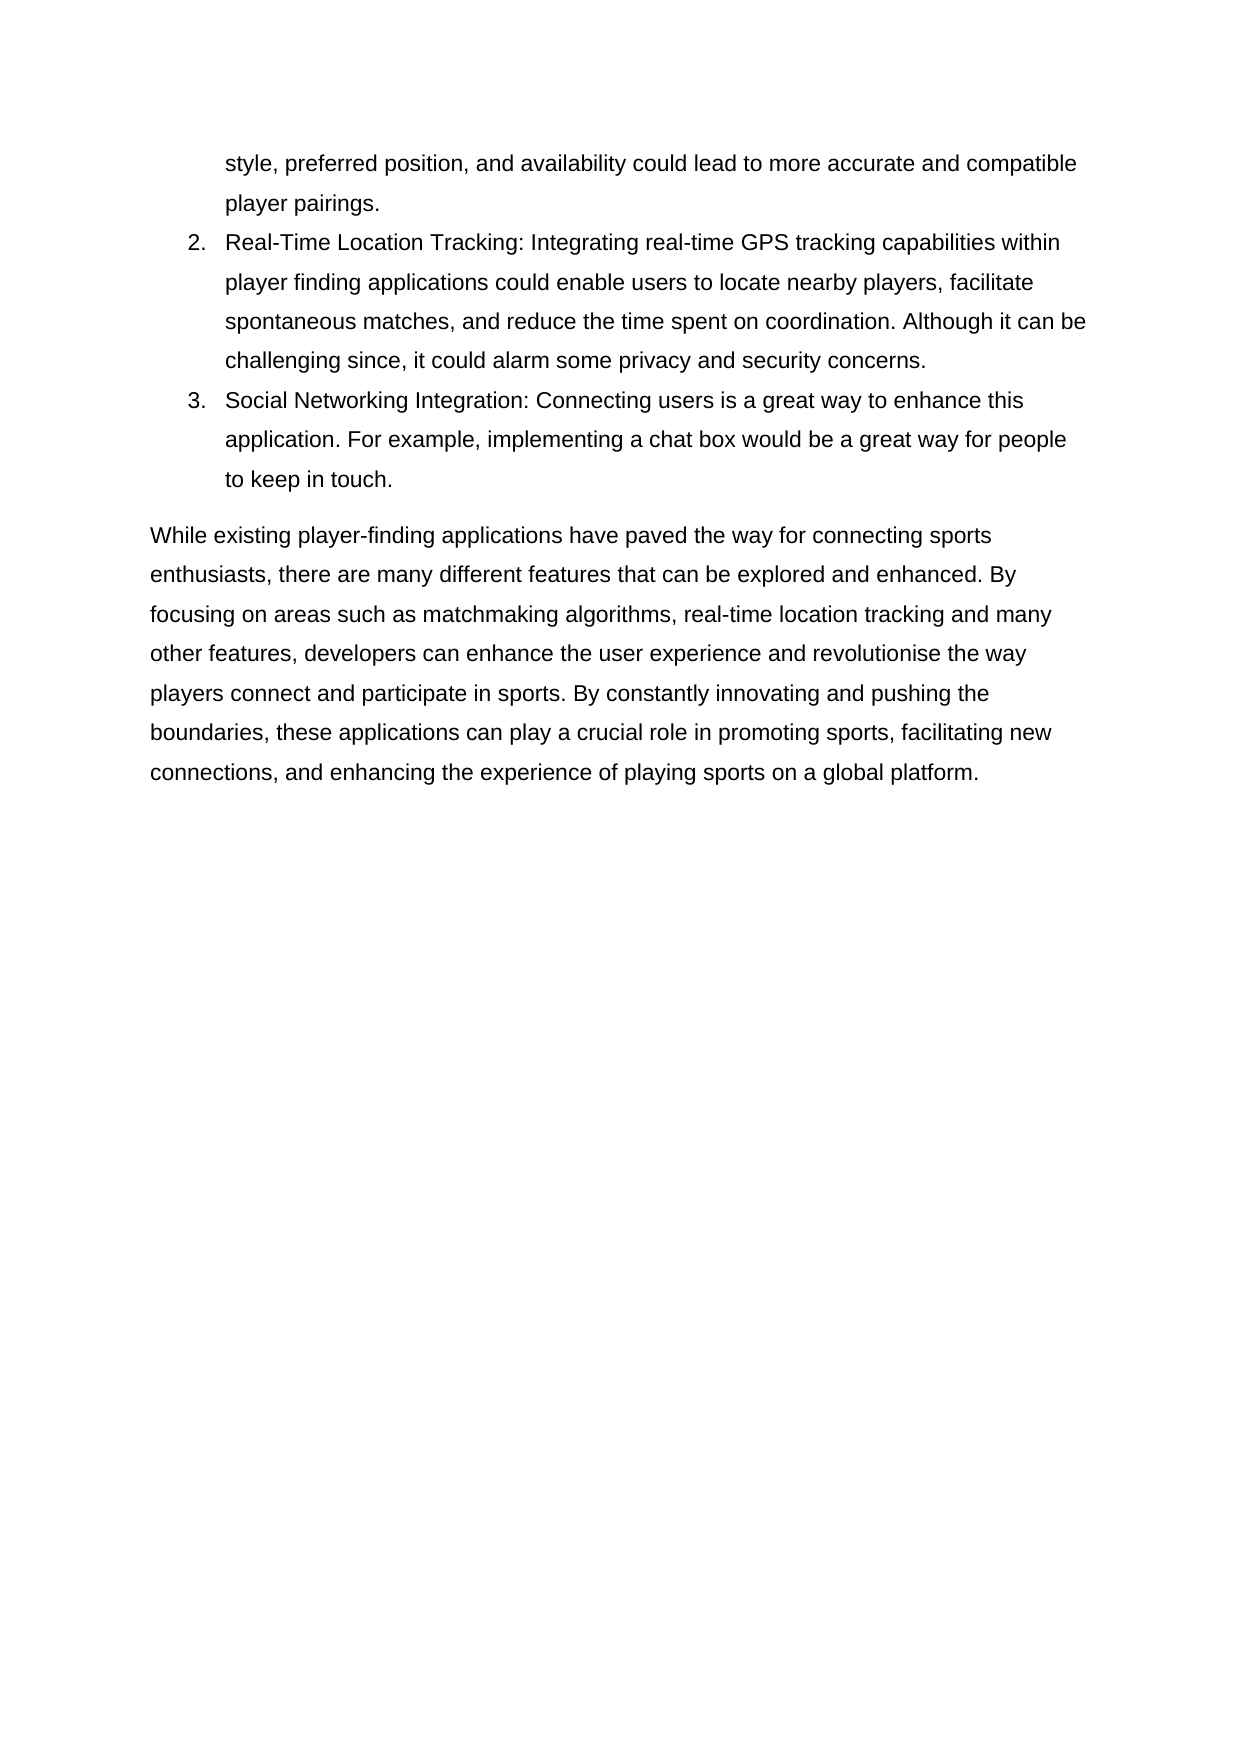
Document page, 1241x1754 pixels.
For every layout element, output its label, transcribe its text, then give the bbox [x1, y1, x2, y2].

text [187, 150, 1090, 216]
text While existing player-finding applications have paved the way for connecting sports enthusiasts, there are many different features that can be explored and enhanced. By focusing on areas such as matchmaking algorithms, real-time location tracking and many other features, developers can enhance the user experience and revolutionise the way players connect and participate in sports. By constantly innovating and pushing the boundaries, these applications can play a crucial role in promoting sports, facilitating new connections, and enhancing the experience of playing sports on a global platform. [150, 522, 1090, 785]
text 2. Real-Time Location Tracking: Integrating real-time GPS tracking capabilities within player finding applications could enable users to locate nearby players, facilitate spontaneous matches, and reduce the time spent on coordination. Although it can be challenging since, it could alarm some privacy and security concerns. [187, 229, 1090, 374]
text 3. Social Networking Integration: Connecting users is a great way to enhance this application. For example, implementing a chat box would be a great way for people to keep in touch. [187, 387, 1090, 492]
